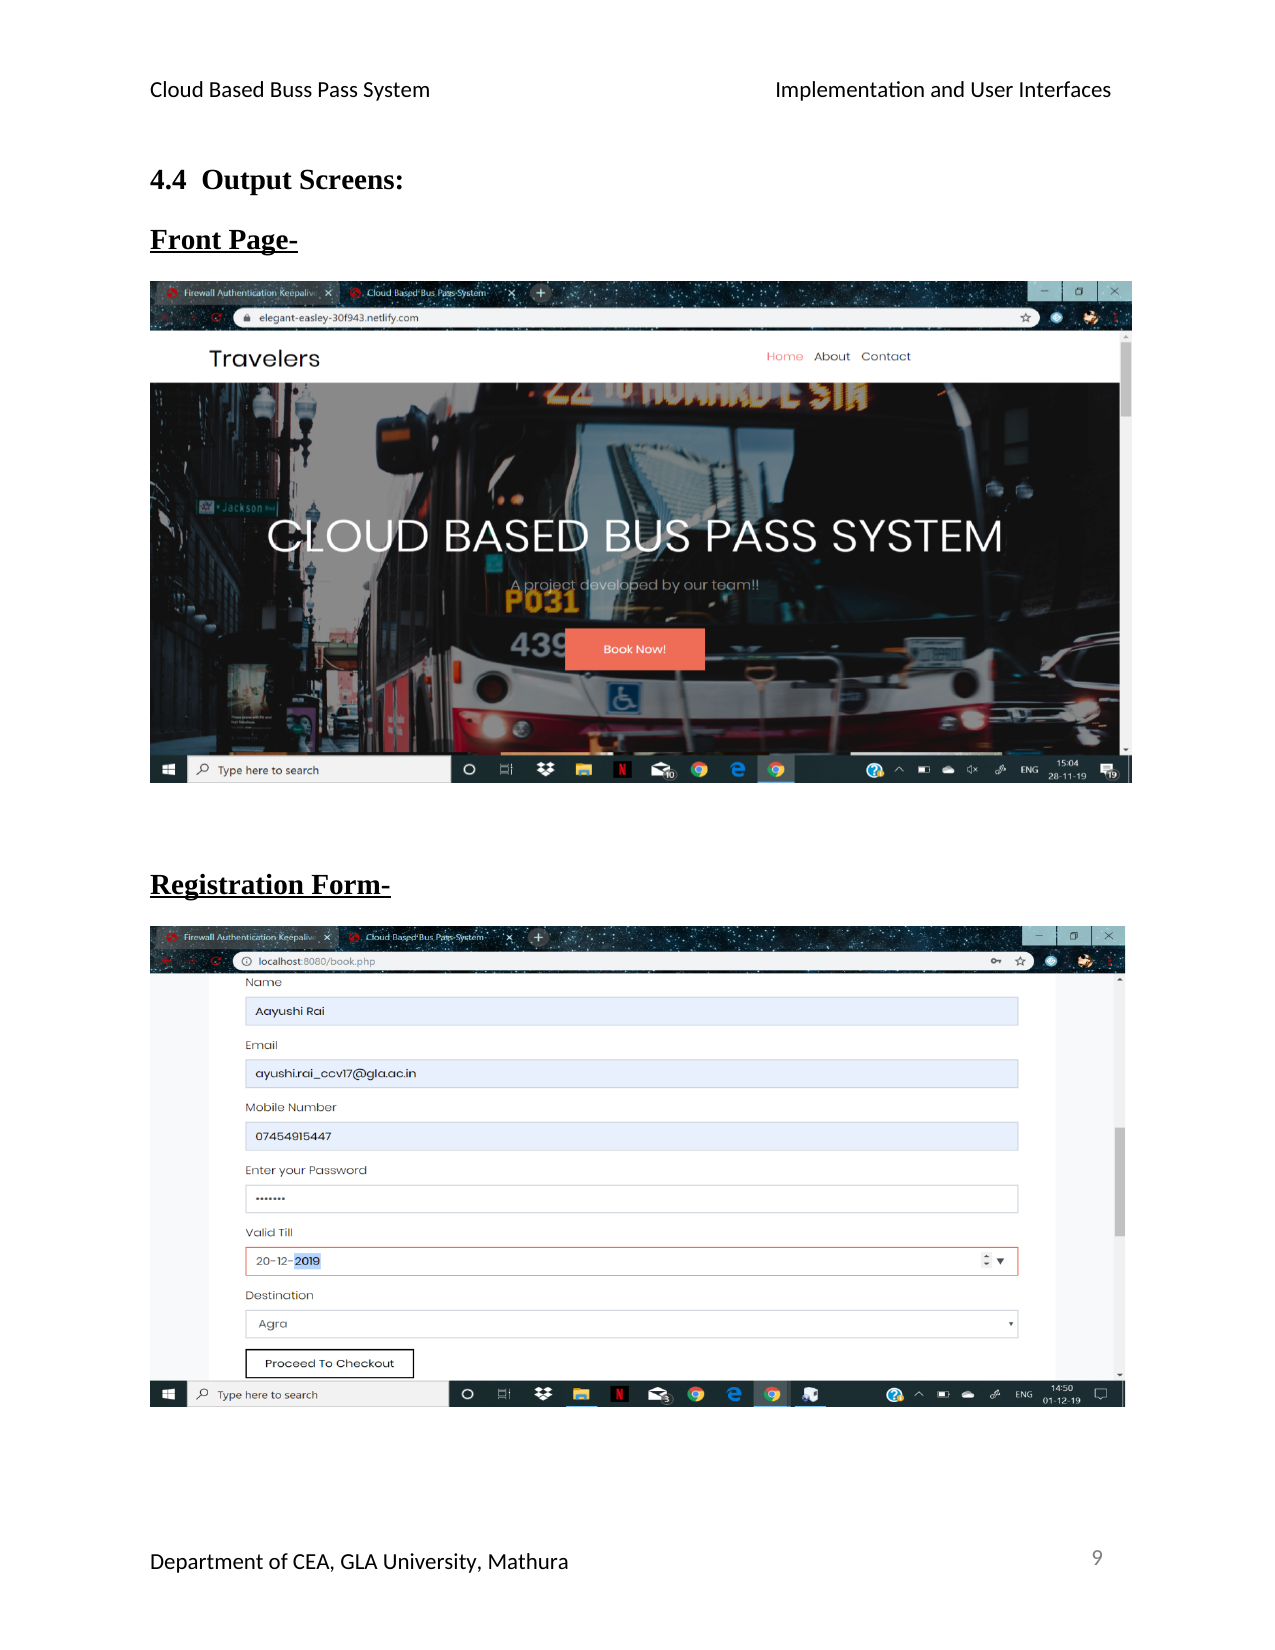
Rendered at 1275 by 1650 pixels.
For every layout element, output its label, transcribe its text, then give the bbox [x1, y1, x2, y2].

text Registration Form- [150, 867, 1125, 900]
text Front Page- [150, 222, 1125, 255]
text 4.4 Output Screens: [150, 162, 1125, 196]
picture [150, 281, 1132, 783]
picture [150, 926, 1125, 1407]
